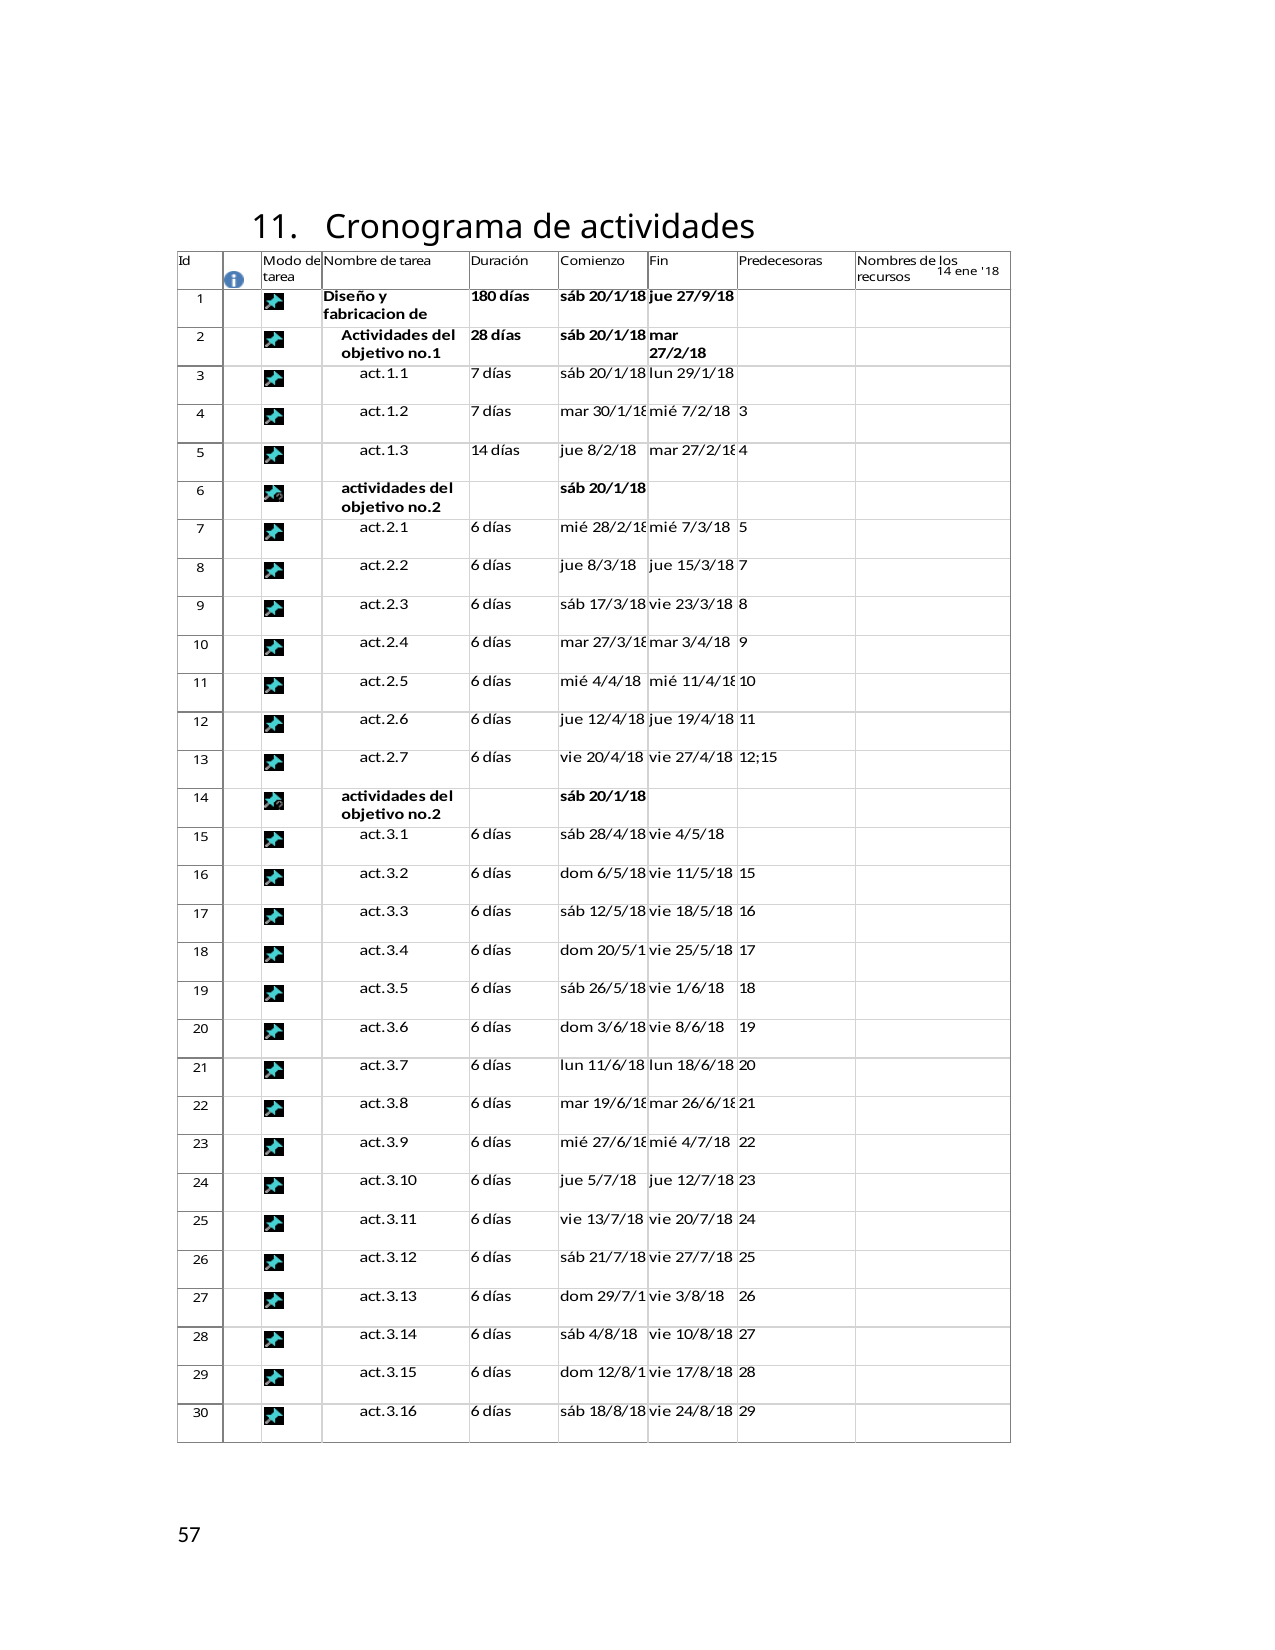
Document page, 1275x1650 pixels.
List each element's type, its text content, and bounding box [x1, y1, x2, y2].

subtitle Cronograma de actividades [251, 203, 1098, 248]
